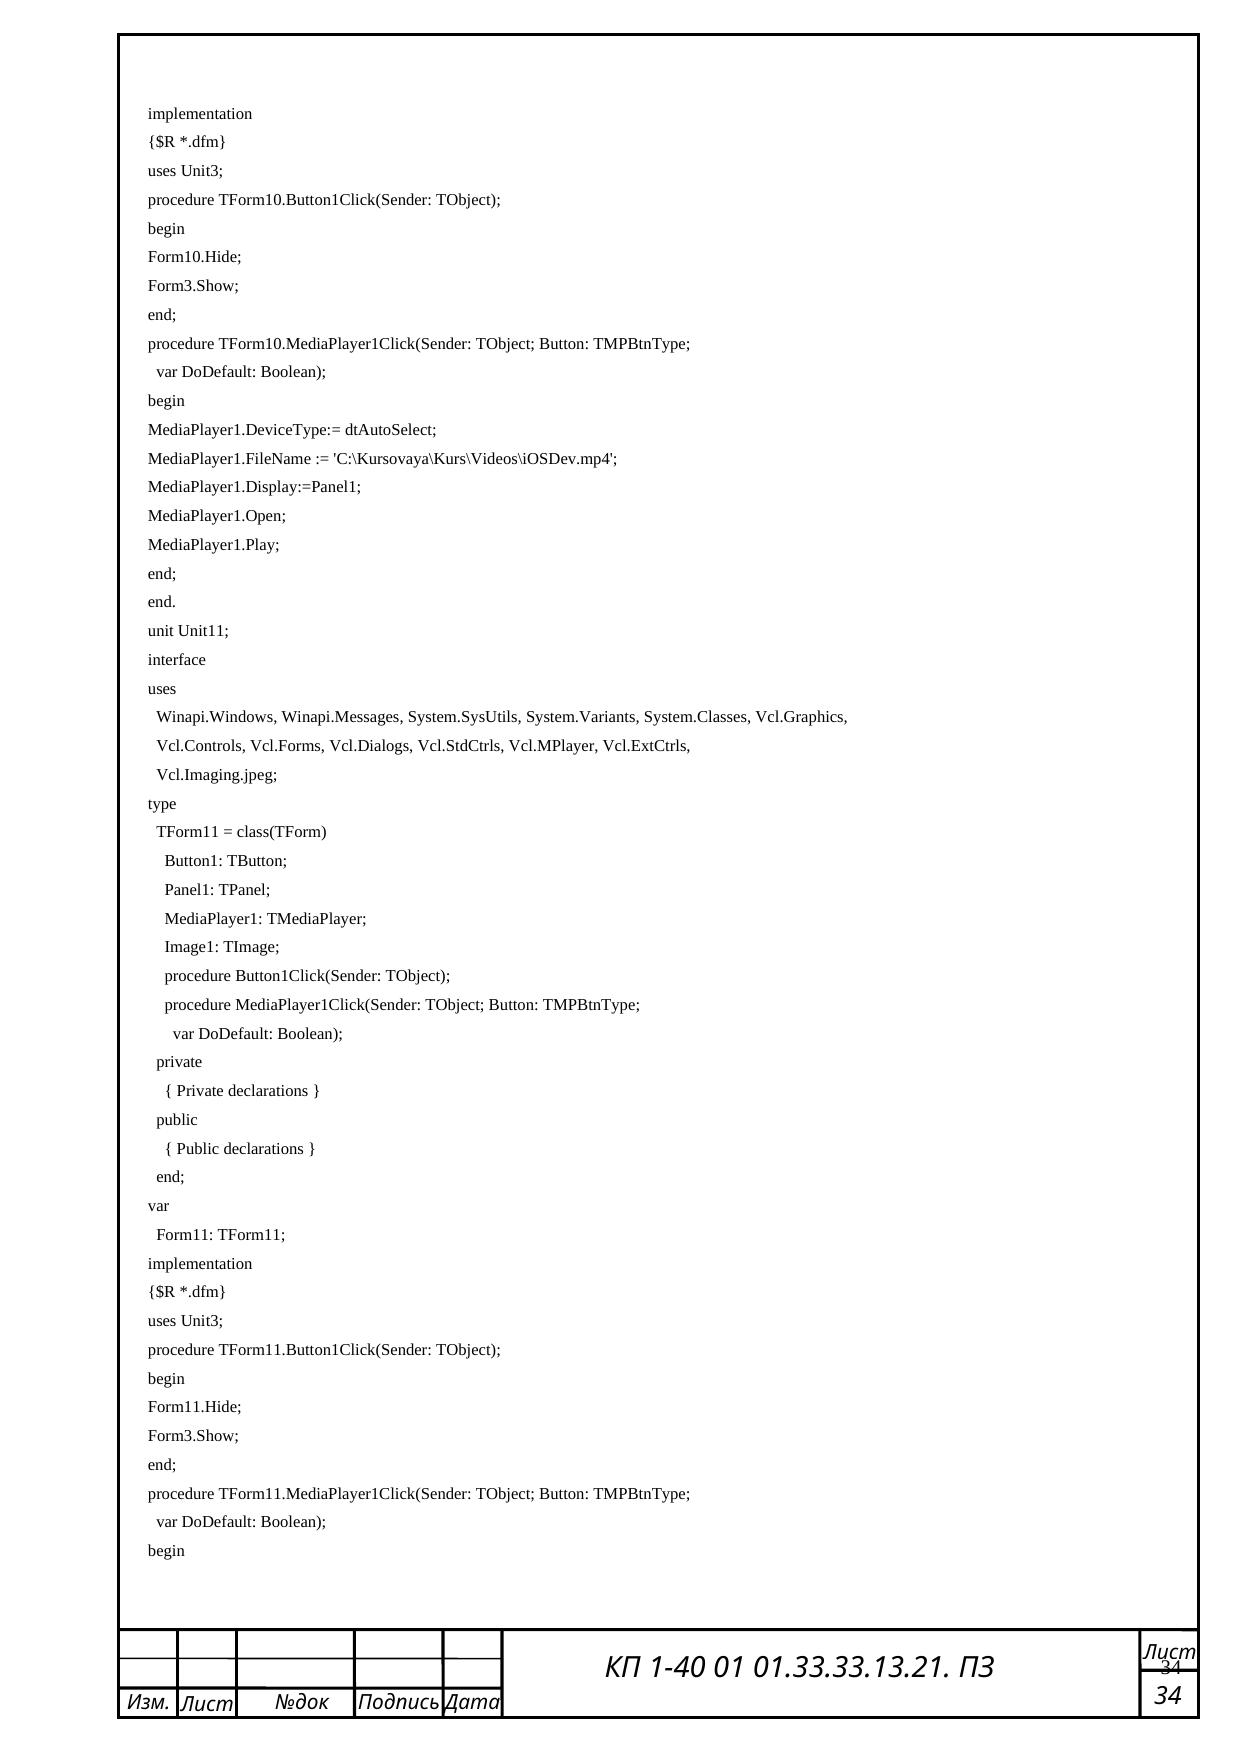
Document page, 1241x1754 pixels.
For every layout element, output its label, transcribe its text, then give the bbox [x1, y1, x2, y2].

text var [148, 1196, 1181, 1215]
text {$R *.dfm} [148, 1282, 1181, 1301]
text Panel1: TPanel; [148, 880, 1181, 899]
text Form11: TForm11; [148, 1225, 1181, 1244]
text Vcl.Controls, Vcl.Forms, Vcl.Dialogs, Vcl.StdCtrls, Vcl.MPlayer, Vcl.ExtCtrls, [148, 736, 1181, 755]
text unit Unit11; [148, 621, 1181, 640]
text TForm11 = class(TForm) [148, 822, 1181, 841]
text Form11.Hide; [148, 1397, 1181, 1416]
text {$R *.dfm} [148, 132, 1181, 151]
text Form3.Show; [148, 276, 1181, 295]
text var DoDefault: Boolean); [148, 1023, 1181, 1043]
text begin [148, 1541, 1181, 1560]
text Winapi.Windows, Winapi.Messages, System.SysUtils, System.Variants, System.Classes, Vcl.Graphics, [148, 707, 1181, 726]
text type [148, 793, 1181, 813]
text procedure TForm11.MediaPlayer1Click(Sender: TObject; Button: TMPBtnType; [148, 1483, 1181, 1503]
text implementation [148, 1253, 1181, 1273]
text end; [148, 305, 1181, 324]
text end; [148, 1167, 1181, 1186]
text procedure MediaPlayer1Click(Sender: TObject; Button: TMPBtnType; [148, 995, 1181, 1014]
text procedure TForm11.Button1Click(Sender: TObject); [148, 1340, 1181, 1359]
text Form10.Hide; [148, 247, 1181, 266]
text public [148, 1110, 1181, 1129]
text procedure TForm10.MediaPlayer1Click(Sender: TObject; Button: TMPBtnType; [148, 333, 1181, 353]
text Image1: TImage; [148, 937, 1181, 956]
text procedure TForm10.Button1Click(Sender: TObject); [148, 190, 1181, 209]
text MediaPlayer1.Open; [148, 506, 1181, 525]
text var DoDefault: Boolean); [148, 362, 1181, 381]
text end; [148, 1455, 1181, 1474]
text MediaPlayer1.FileName := 'C:\Kursovaya\Kurs\Videos\iOSDev.mp4'; [148, 448, 1181, 468]
text Form3.Show; [148, 1426, 1181, 1445]
text begin [148, 218, 1181, 238]
text MediaPlayer1.Display:=Panel1; [148, 477, 1181, 496]
text private [148, 1052, 1181, 1071]
text implementation [148, 103, 1181, 123]
text Vcl.Imaging.jpeg; [148, 765, 1181, 784]
text MediaPlayer1: TMediaPlayer; [148, 908, 1181, 928]
text procedure Button1Click(Sender: TObject); [148, 966, 1181, 985]
text { Public declarations } [148, 1138, 1181, 1158]
text begin [148, 391, 1181, 410]
text end; [148, 563, 1181, 583]
text { Private declarations } [148, 1081, 1181, 1100]
text interface [148, 650, 1181, 669]
text uses Unit3; [148, 161, 1181, 180]
text Button1: TButton; [148, 851, 1181, 870]
text MediaPlayer1.Play; [148, 535, 1181, 554]
text MediaPlayer1.DeviceType:= dtAutoSelect; [148, 420, 1181, 439]
text var DoDefault: Boolean); [148, 1512, 1181, 1531]
text uses Unit3; [148, 1311, 1181, 1330]
text begin [148, 1368, 1181, 1388]
text uses [148, 678, 1181, 698]
text end. [148, 592, 1181, 611]
